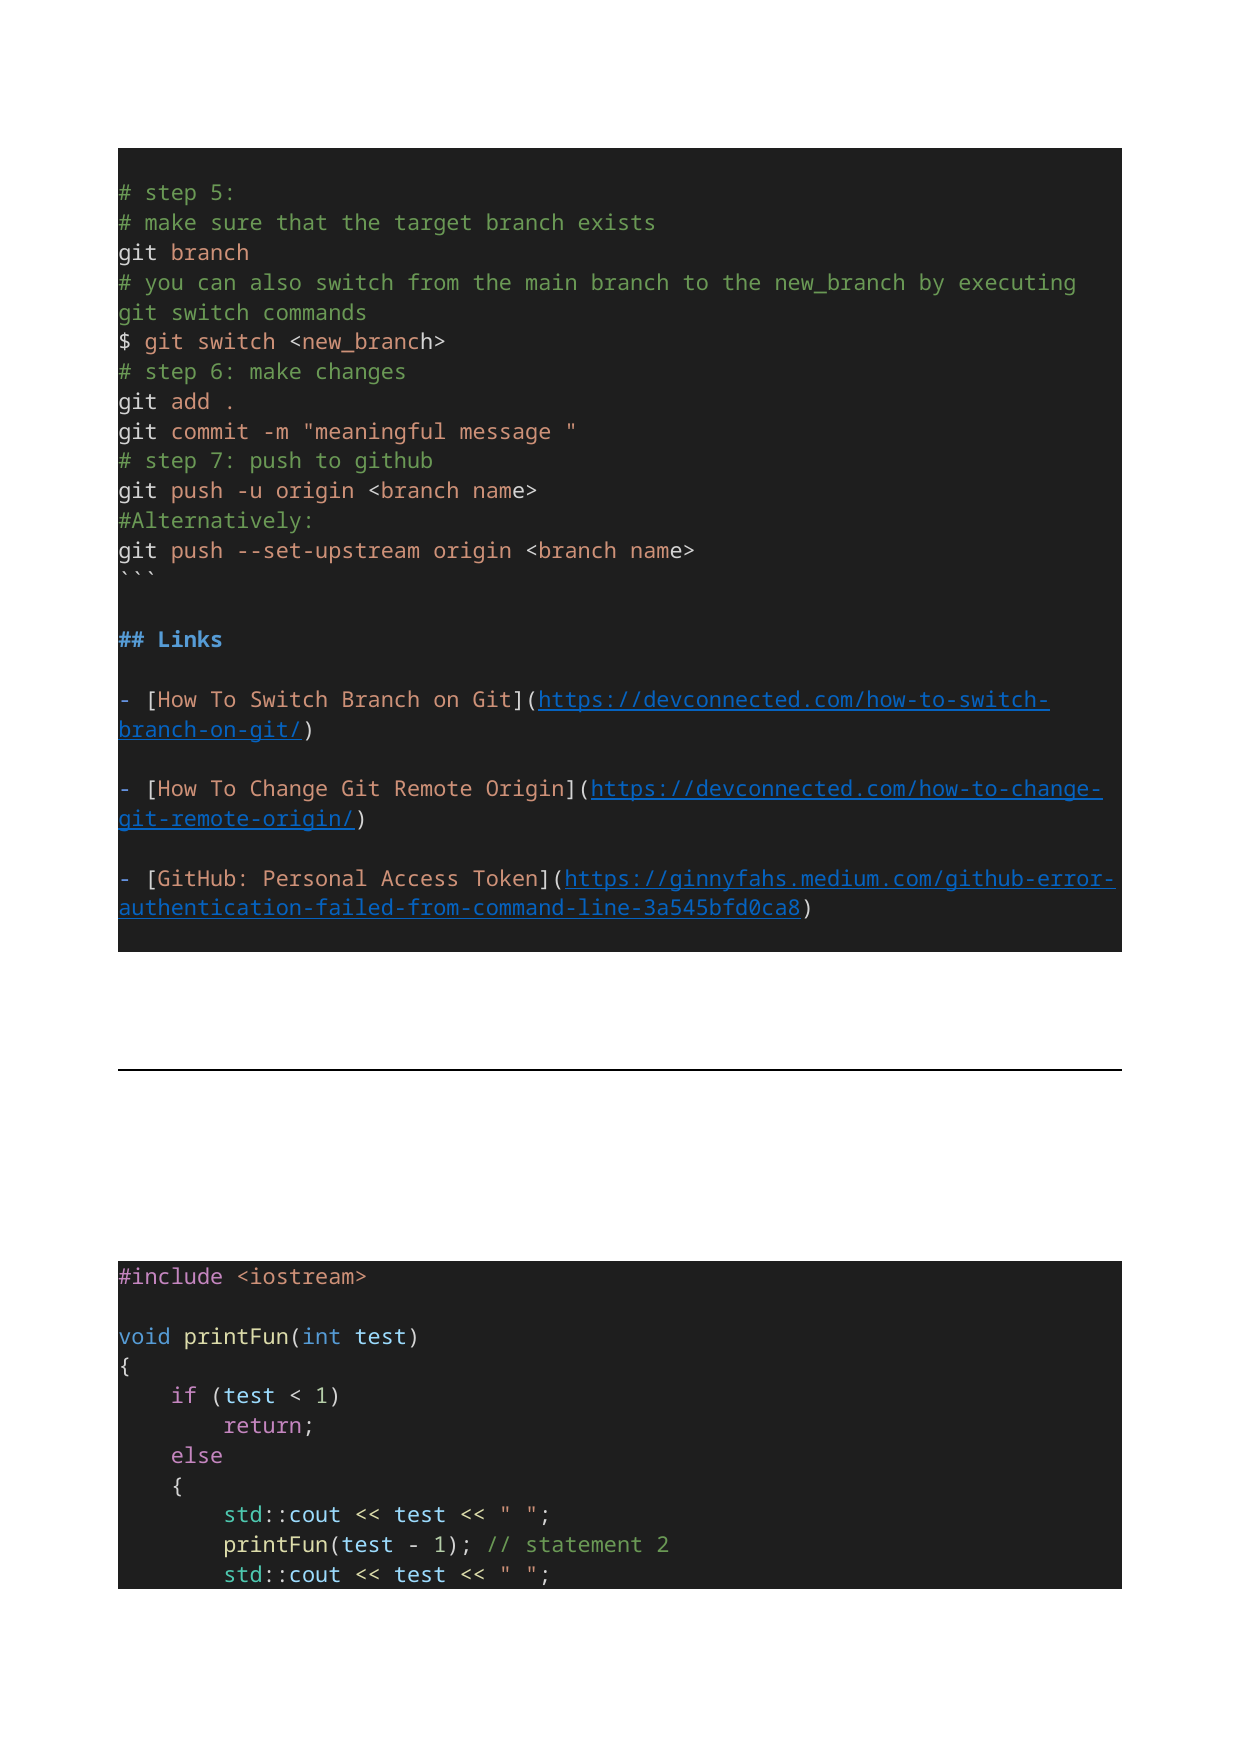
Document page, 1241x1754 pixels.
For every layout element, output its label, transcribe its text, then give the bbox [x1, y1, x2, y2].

text std::cout << test << " "; [118, 1499, 1122, 1529]
text else [118, 1440, 1122, 1470]
text printFun(test - 1); // statement 2 [118, 1529, 1122, 1559]
text $ git switch <new_branch> [118, 326, 1122, 356]
text if (test < 1) [118, 1380, 1122, 1410]
text # step 5: [118, 177, 1122, 207]
text #Alternatively: [118, 505, 1122, 535]
text git commit -m "meaningful message " [118, 416, 1122, 446]
text # you can also switch from the main branch to the new_branch by executing git switch commands [118, 267, 1122, 326]
text # step 7: push to github [118, 446, 1122, 475]
text git push --set-upstream origin <branch name> [118, 535, 1122, 565]
text git push -u origin <branch name> [118, 475, 1122, 505]
text - [How To Switch Branch on Git](https://devconnected.com/how-to-switch-branch-on-git/) [118, 684, 1122, 743]
text ## Links [118, 624, 1122, 654]
text return; [118, 1410, 1122, 1440]
text - [GitHub: Personal Access Token](https://ginnyfahs.medium.com/github-error-authentication-failed-from-command-line-3a545bfd0ca8) [118, 863, 1122, 922]
text git branch [118, 237, 1122, 267]
text ``` [118, 565, 1122, 594]
text std::cout << test << " "; [118, 1559, 1122, 1589]
text void printFun(int test) [118, 1321, 1122, 1351]
text { [118, 1470, 1122, 1499]
text # step 6: make changes [118, 356, 1122, 386]
text { [118, 1351, 1122, 1380]
text - [How To Change Git Remote Origin](https://devconnected.com/how-to-change-git-remote-origin/) [118, 773, 1122, 833]
text #include <iostream> [118, 1261, 1122, 1291]
text git add . [118, 386, 1122, 416]
text # make sure that the target branch exists [118, 207, 1122, 237]
